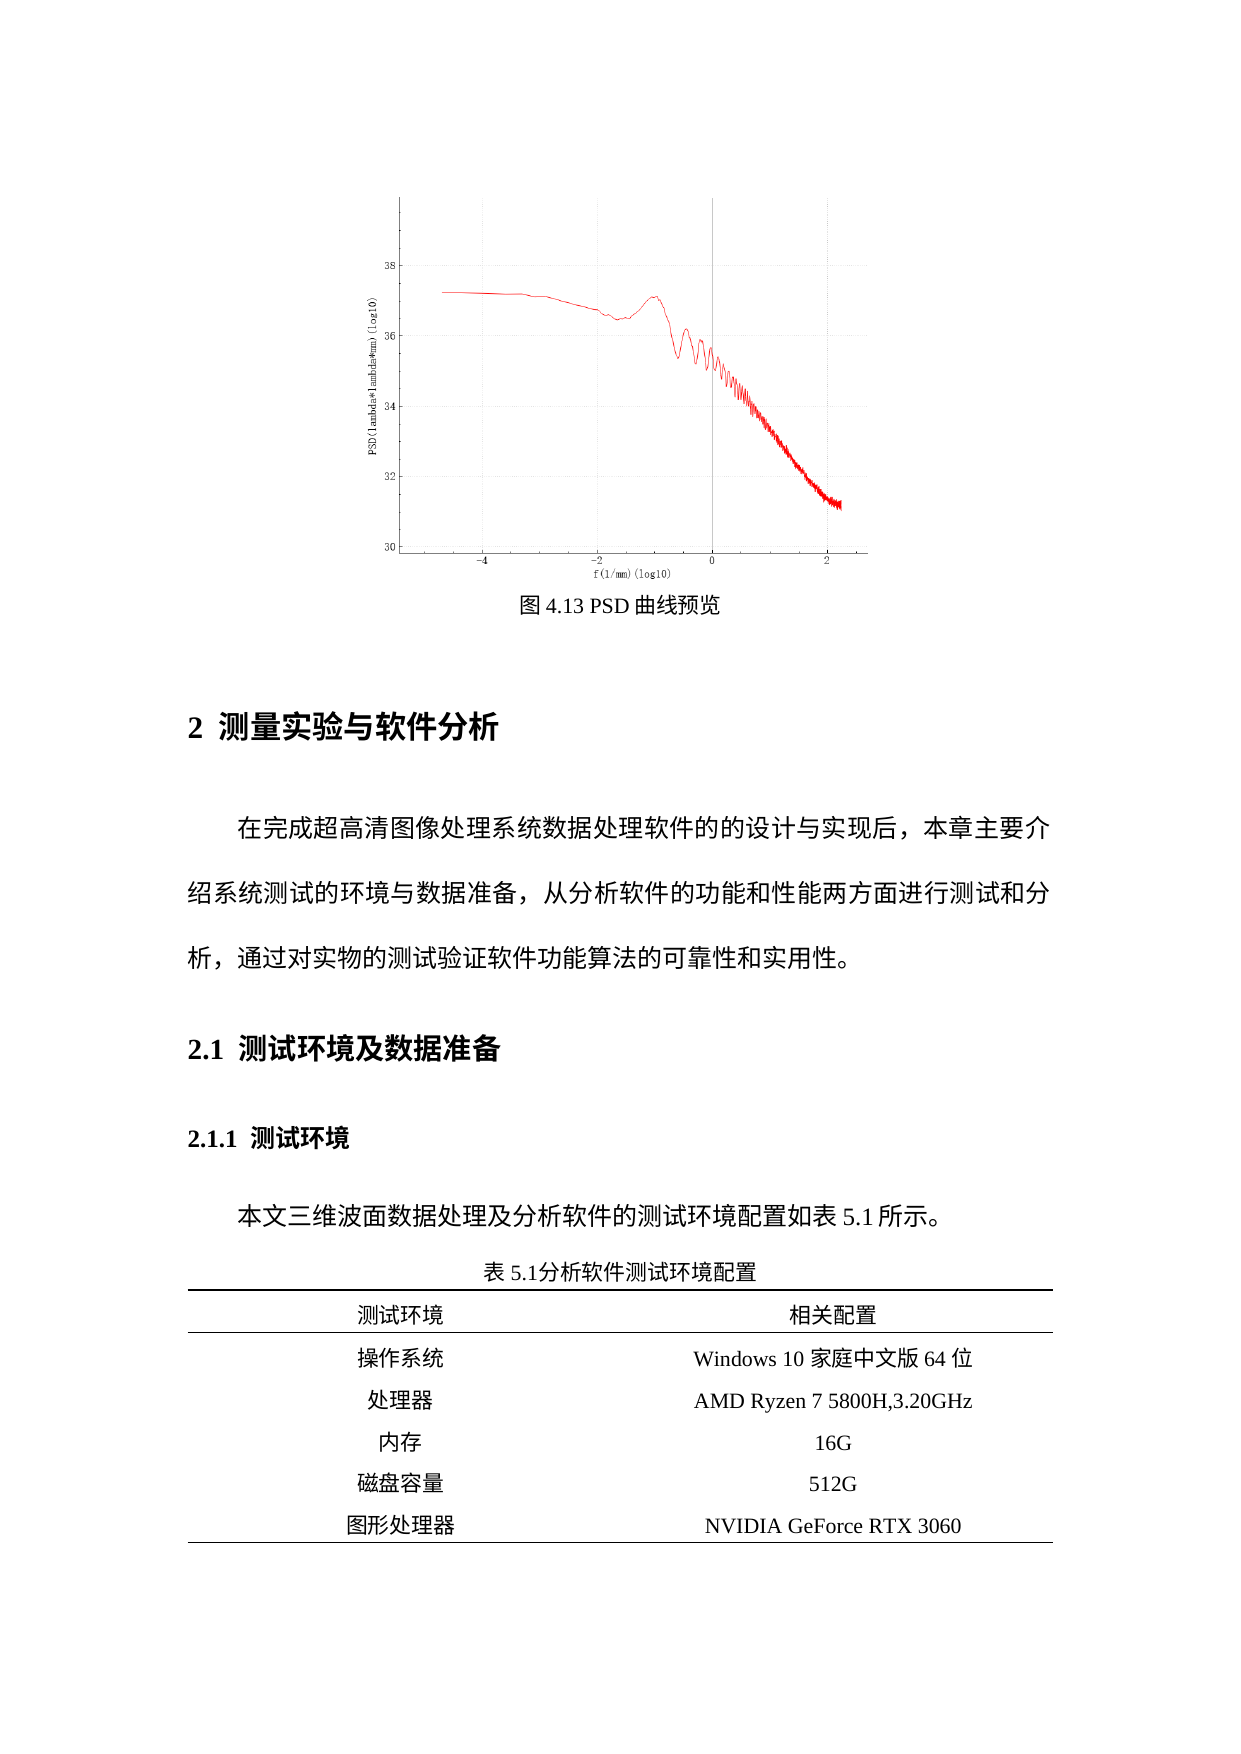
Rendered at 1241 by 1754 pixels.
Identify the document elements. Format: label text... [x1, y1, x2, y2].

table_cell 图形处理器 [188, 1500, 613, 1542]
table_cell 操作系统 [188, 1333, 613, 1375]
picture [365, 190, 876, 581]
text 在完成超高清图像处理系统数据处理软件的的设计与实现后，本章主要介绍系统测试的环境与数据准备，从分析软件的功能和性能两方面进行测试和分析，通过对实物的测试验证软件功能算法的可靠性和实用性。 [187, 794, 1053, 989]
text 表 5.1分析软件测试环境配置 [187, 1247, 1053, 1288]
table_header 测试环境 [188, 1291, 613, 1332]
table_cell 512G [614, 1458, 1053, 1500]
table_cell 处理器 [188, 1375, 613, 1417]
subtitle 测量实验与软件分析 [187, 692, 1053, 757]
table_cell AMD Ryzen 7 5800H,3.20GHz [614, 1375, 1053, 1417]
table_cell 内存 [188, 1417, 613, 1458]
subtitle 测试环境及数据准备 [187, 1014, 1053, 1079]
table_cell Windows 10 家庭中文版 64 位 [614, 1333, 1053, 1375]
table_cell 磁盘容量 [188, 1458, 613, 1500]
text 本文三维波面数据处理及分析软件的测试环境配置如表5.1所示。 [187, 1182, 1053, 1247]
subtitle 测试环境 [187, 1104, 1053, 1169]
table_cell NVIDIA GeForce RTX 3060 [614, 1500, 1053, 1542]
table_cell 16G [614, 1417, 1053, 1458]
table_header 相关配置 [614, 1291, 1053, 1332]
